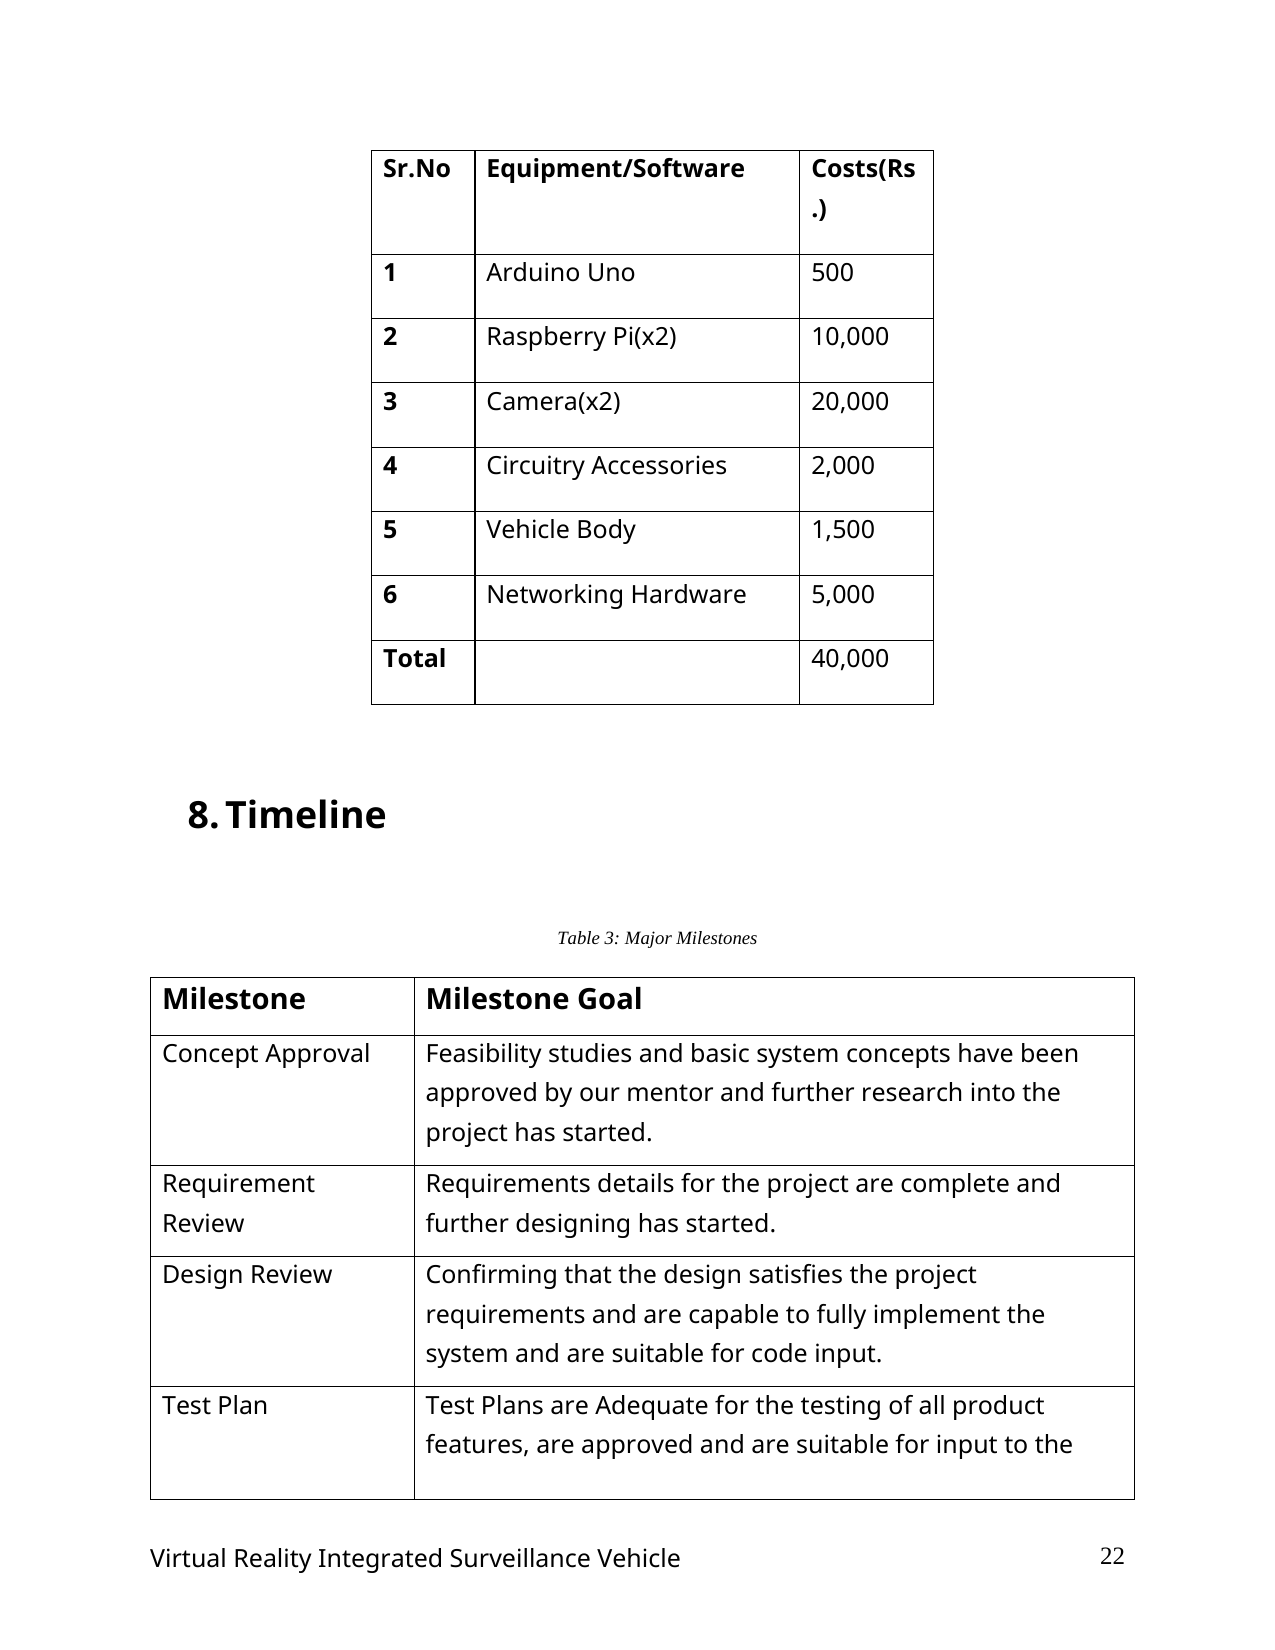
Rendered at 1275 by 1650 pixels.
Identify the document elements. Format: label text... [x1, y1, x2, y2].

table_cell Design Review [151, 1257, 414, 1386]
table_header Equipment/Software [476, 151, 799, 253]
list Timeline [187, 789, 1125, 840]
table_cell Feasibility studies and basic system concepts have been approved by our mentor and further research into the project has started. [415, 1036, 1134, 1165]
table_cell Raspberry Pi(x2) [476, 319, 799, 382]
table_cell 2 [372, 319, 474, 382]
table_cell [476, 641, 799, 704]
table_cell Test Plan [151, 1387, 414, 1499]
table_cell Networking Hardware [476, 576, 799, 640]
table_header Costs(Rs.) [800, 151, 933, 253]
table_cell 6 [372, 576, 474, 640]
table_cell Confirming that the design satisfies the project requirements and are capable to fully implement the system and are suitable for code input. [415, 1257, 1134, 1386]
table_cell Total [372, 641, 474, 704]
table_cell 5 [372, 512, 474, 575]
table_cell 3 [372, 383, 474, 447]
table_cell 10,000 [800, 319, 933, 382]
table_header Milestone [151, 978, 414, 1035]
table_cell 1 [372, 255, 474, 318]
table_cell 500 [800, 255, 933, 318]
table_cell Camera(x2) [476, 383, 799, 447]
table_cell Requirement Review [151, 1166, 414, 1256]
table_cell Vehicle Body [476, 512, 799, 575]
table_cell Requirements details for the project are complete and further designing has started. [415, 1166, 1134, 1256]
table_cell 1,500 [800, 512, 933, 575]
table_cell 20,000 [800, 383, 933, 447]
table_cell Concept Approval [151, 1036, 414, 1165]
table_cell Circuitry Accessories [476, 448, 799, 511]
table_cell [415, 1387, 1134, 1499]
table_cell 2,000 [800, 448, 933, 511]
table_cell 4 [372, 448, 474, 511]
table_header Milestone Goal [415, 978, 1134, 1035]
table_cell Arduino Uno [476, 255, 799, 318]
table_cell 5,000 [800, 576, 933, 640]
table_header Sr.No [372, 151, 474, 253]
table_cell 40,000 [800, 641, 933, 704]
